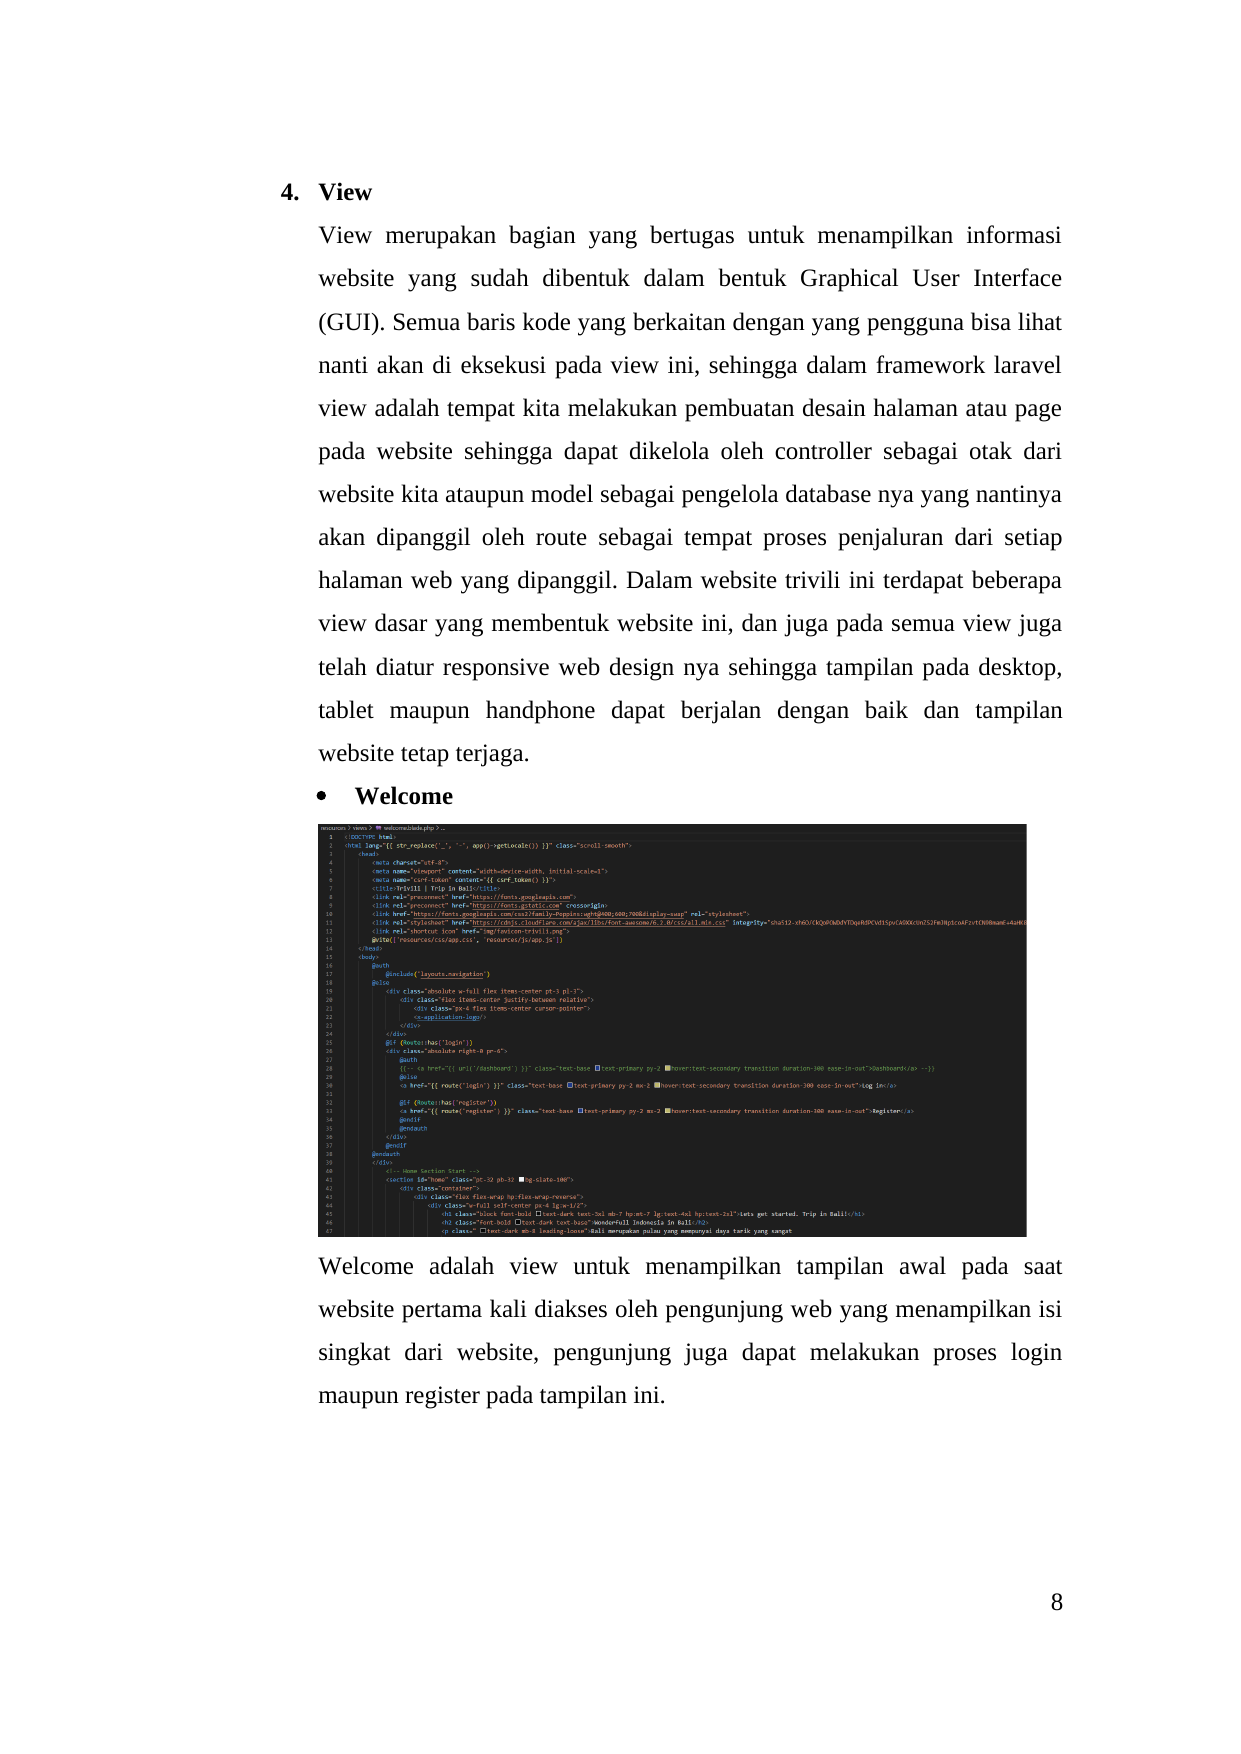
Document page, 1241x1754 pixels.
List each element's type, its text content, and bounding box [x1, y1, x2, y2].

list View [281, 177, 1063, 206]
list Welcome [317, 781, 1063, 810]
list View merupakan bagian yang bertugas untuk menampilkan informasi website yang sudah dibentuk dalam bentuk Graphical User Interface (GUI). Semua baris kode yang berkaitan dengan yang pengguna bisa lihat nanti akan di eksekusi pada view ini, sehingga dalam framework laravel view adalah tempat kita melakukan pembuatan desain halaman atau page pada website sehingga dapat dikelola oleh controller sebagai otak dari website kita ataupun model sebagai pengelola database nya yang nantinya akan dipanggil oleh route sebagai tempat proses penjaluran dari setiap halaman web yang dipanggil. Dalam website trivili ini terdapat beberapa view dasar yang membentuk website ini, dan juga pada semua view juga telah diatur responsive web design nya sehingga tampilan pada desktop, tablet maupun handphone dapat berjalan dengan baik dan tampilan website tetap terjaga. [318, 220, 1063, 767]
list Welcome adalah view untuk menampilkan tampilan awal pada saat website pertama kali diakses oleh pengunjung web yang menampilkan isi singkat dari website, pengunjung juga dapat melakukan proses login maupun register pada tampilan ini. [318, 1251, 1063, 1409]
picture [318, 824, 1027, 1237]
